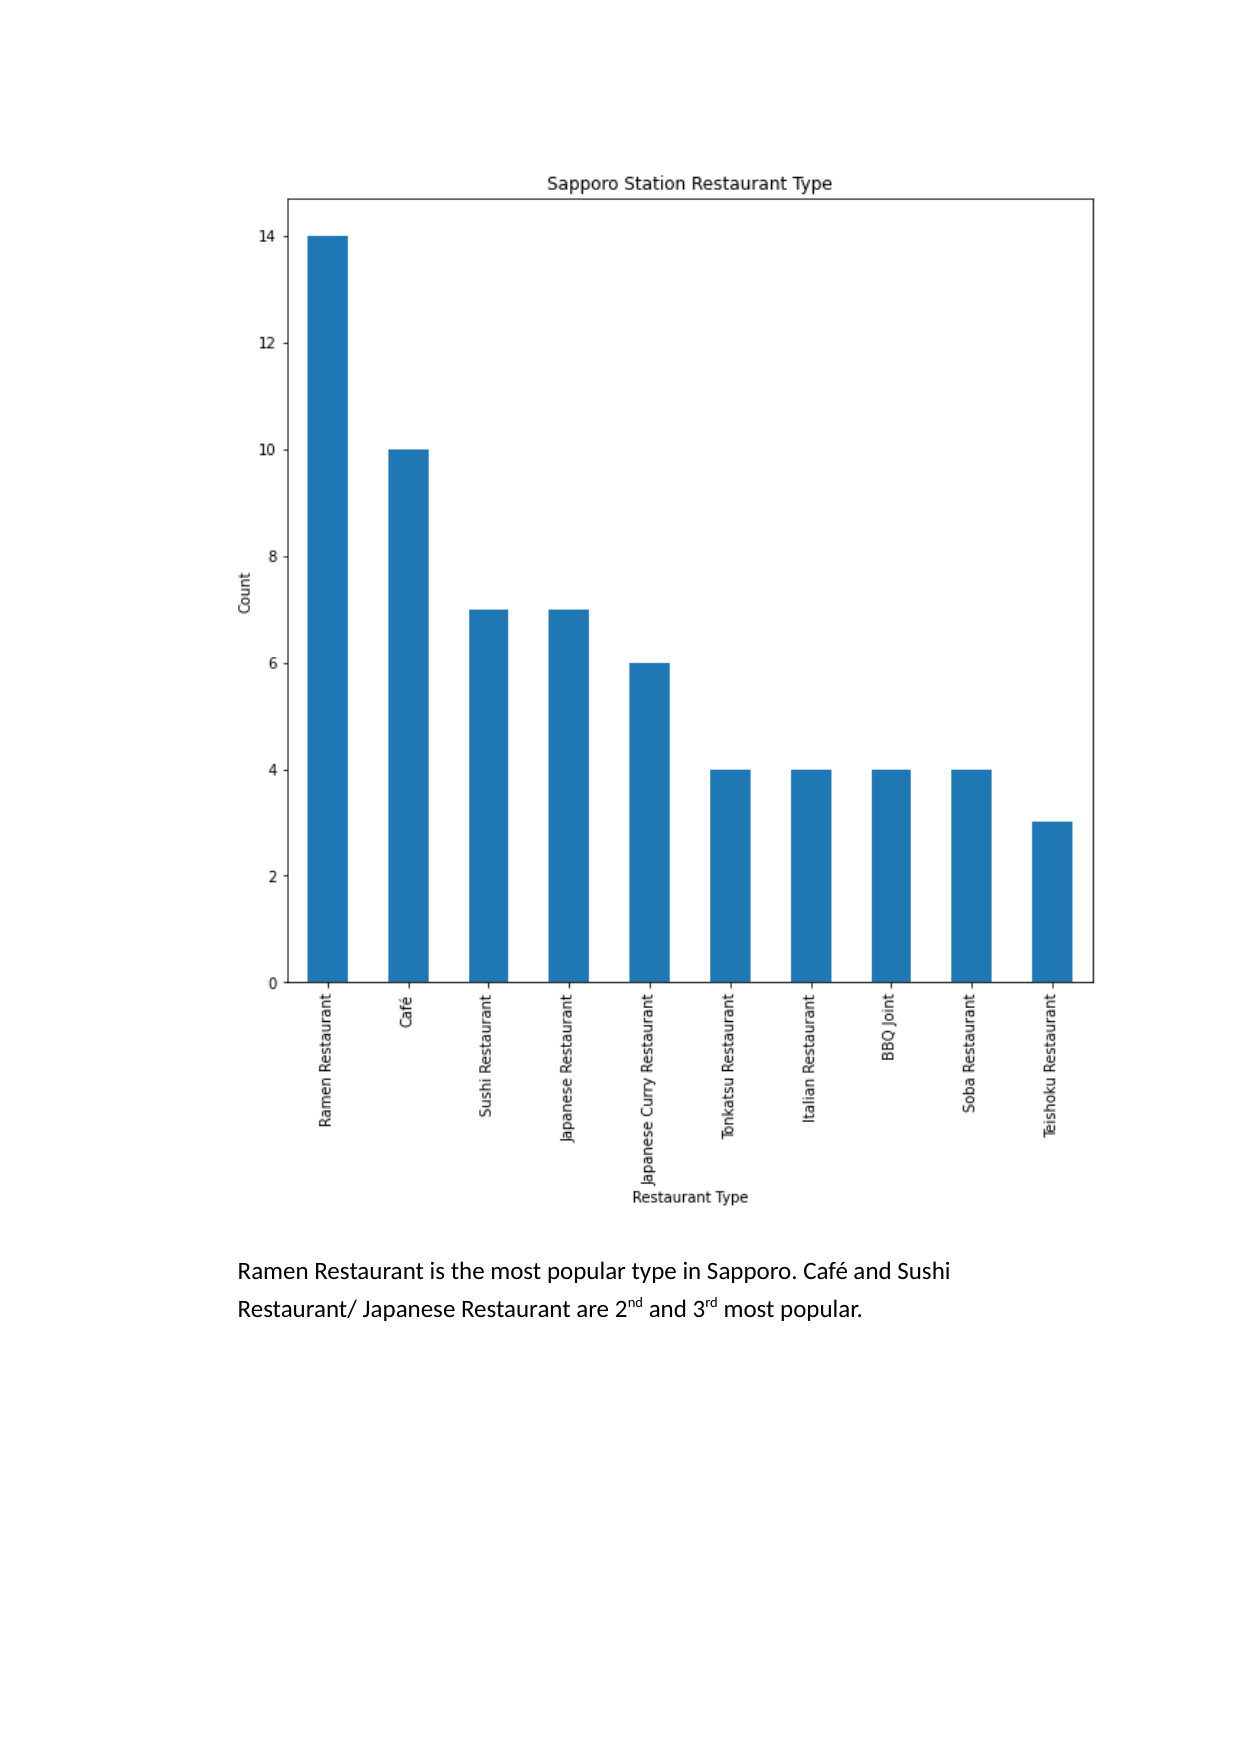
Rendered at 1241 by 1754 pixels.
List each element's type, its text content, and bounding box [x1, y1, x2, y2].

list Ramen Restaurant is the most popular type in Sapporo. Café and Sushi Restaurant/ Japanese Restaurant are 2nd and 3rd most popular. [237, 1252, 1053, 1327]
picture [237, 164, 1103, 1210]
